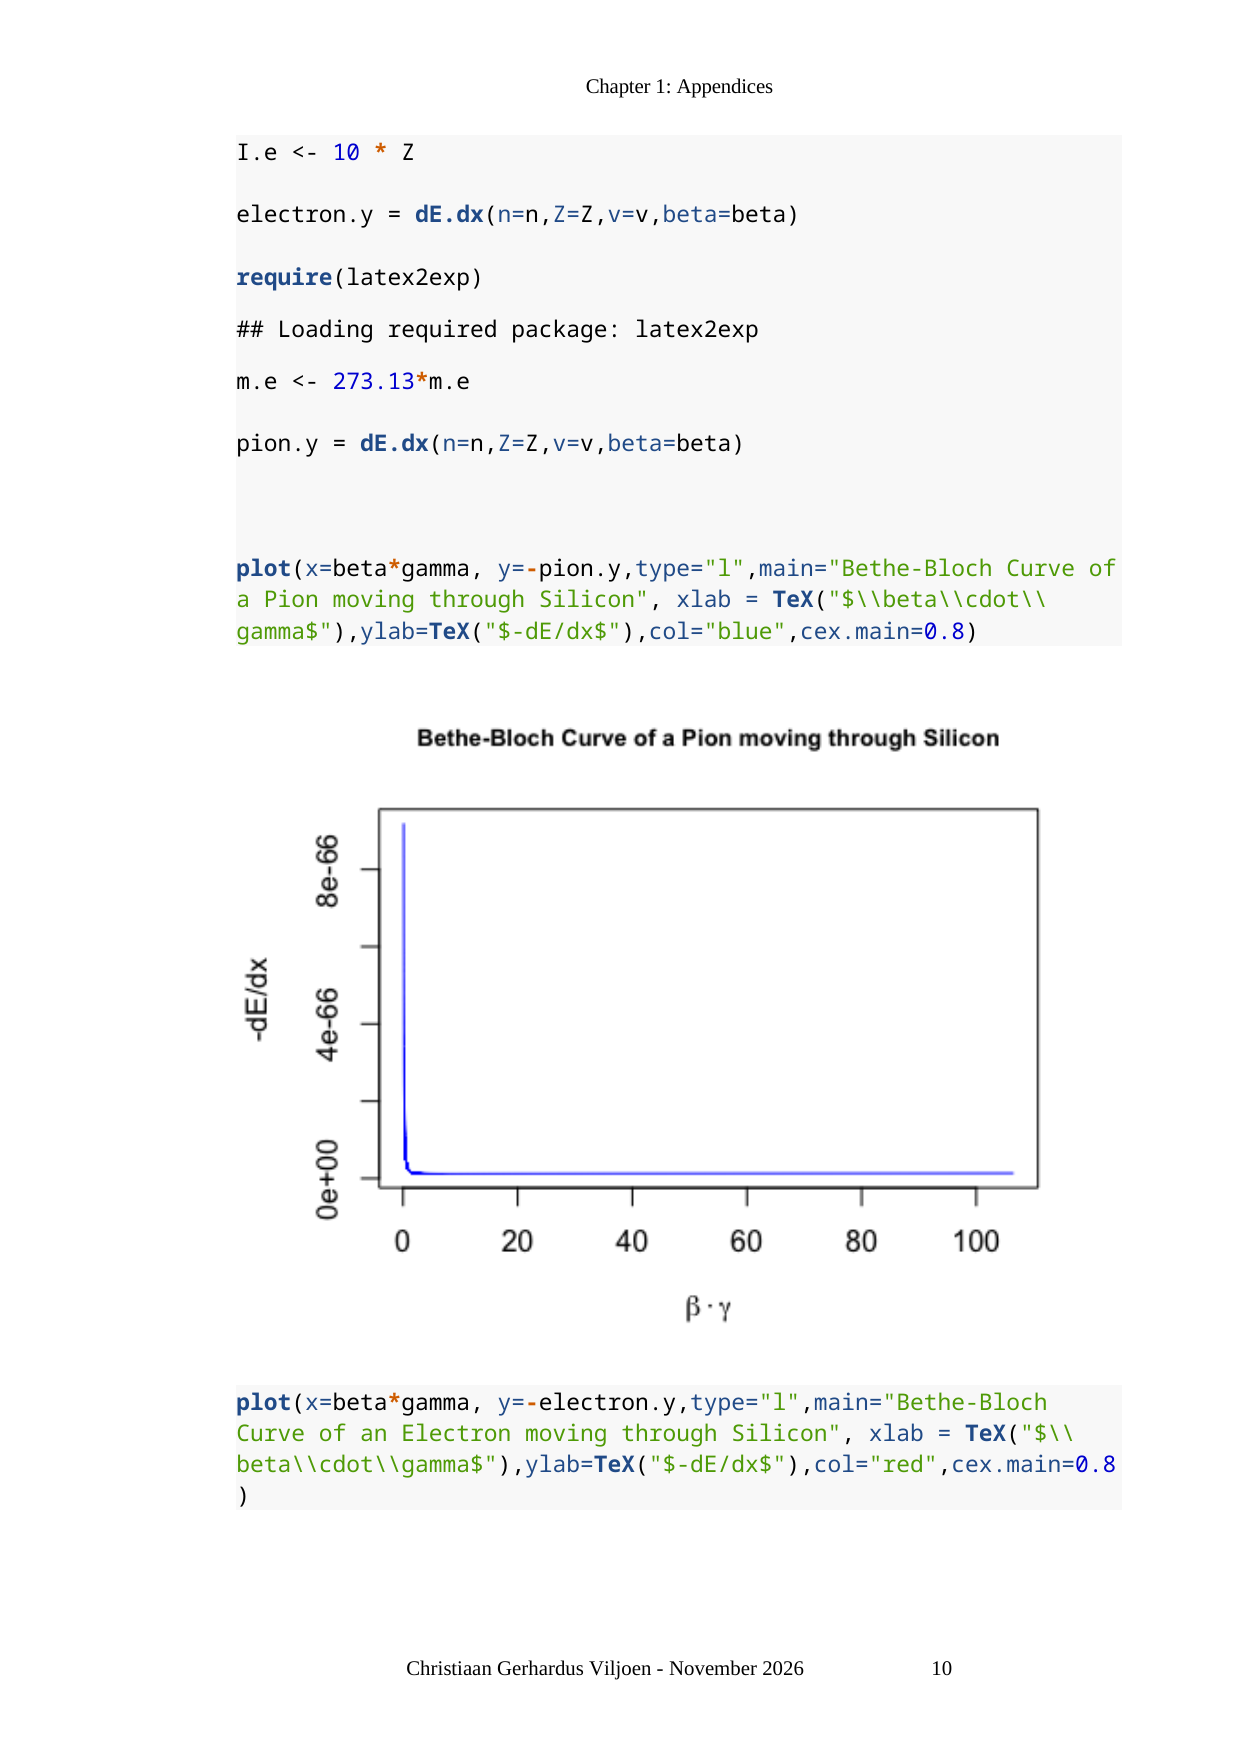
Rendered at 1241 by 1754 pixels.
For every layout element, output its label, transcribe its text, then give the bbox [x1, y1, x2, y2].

text m.e <- 273.13*m.e pion.y = dE.dx(n=n,Z=Z,v=v,beta=beta) plot(x=beta*gamma, y=-pion.y,type="l",main="Bethe-Bloch Curve of a Pion moving through Silicon", xlab = TeX("$\\beta\\cdot\\gamma$"),ylab=TeX("$-dE/dx$"),col="blue",cex.main=0.8) [236, 364, 1122, 646]
text ## Loading required package: latex2exp [236, 312, 1122, 344]
text plot(x=beta*gamma, y=-electron.y,type="l",main="Bethe-Bloch Curve of an Electron moving through Silicon", xlab = TeX("$\\beta\\cdot\\gamma$"),ylab=TeX("$-dE/dx$"),col="red",cex.main=0.8) [250, 1385, 1122, 1510]
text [236, 135, 1122, 292]
picture [236, 666, 1112, 1367]
